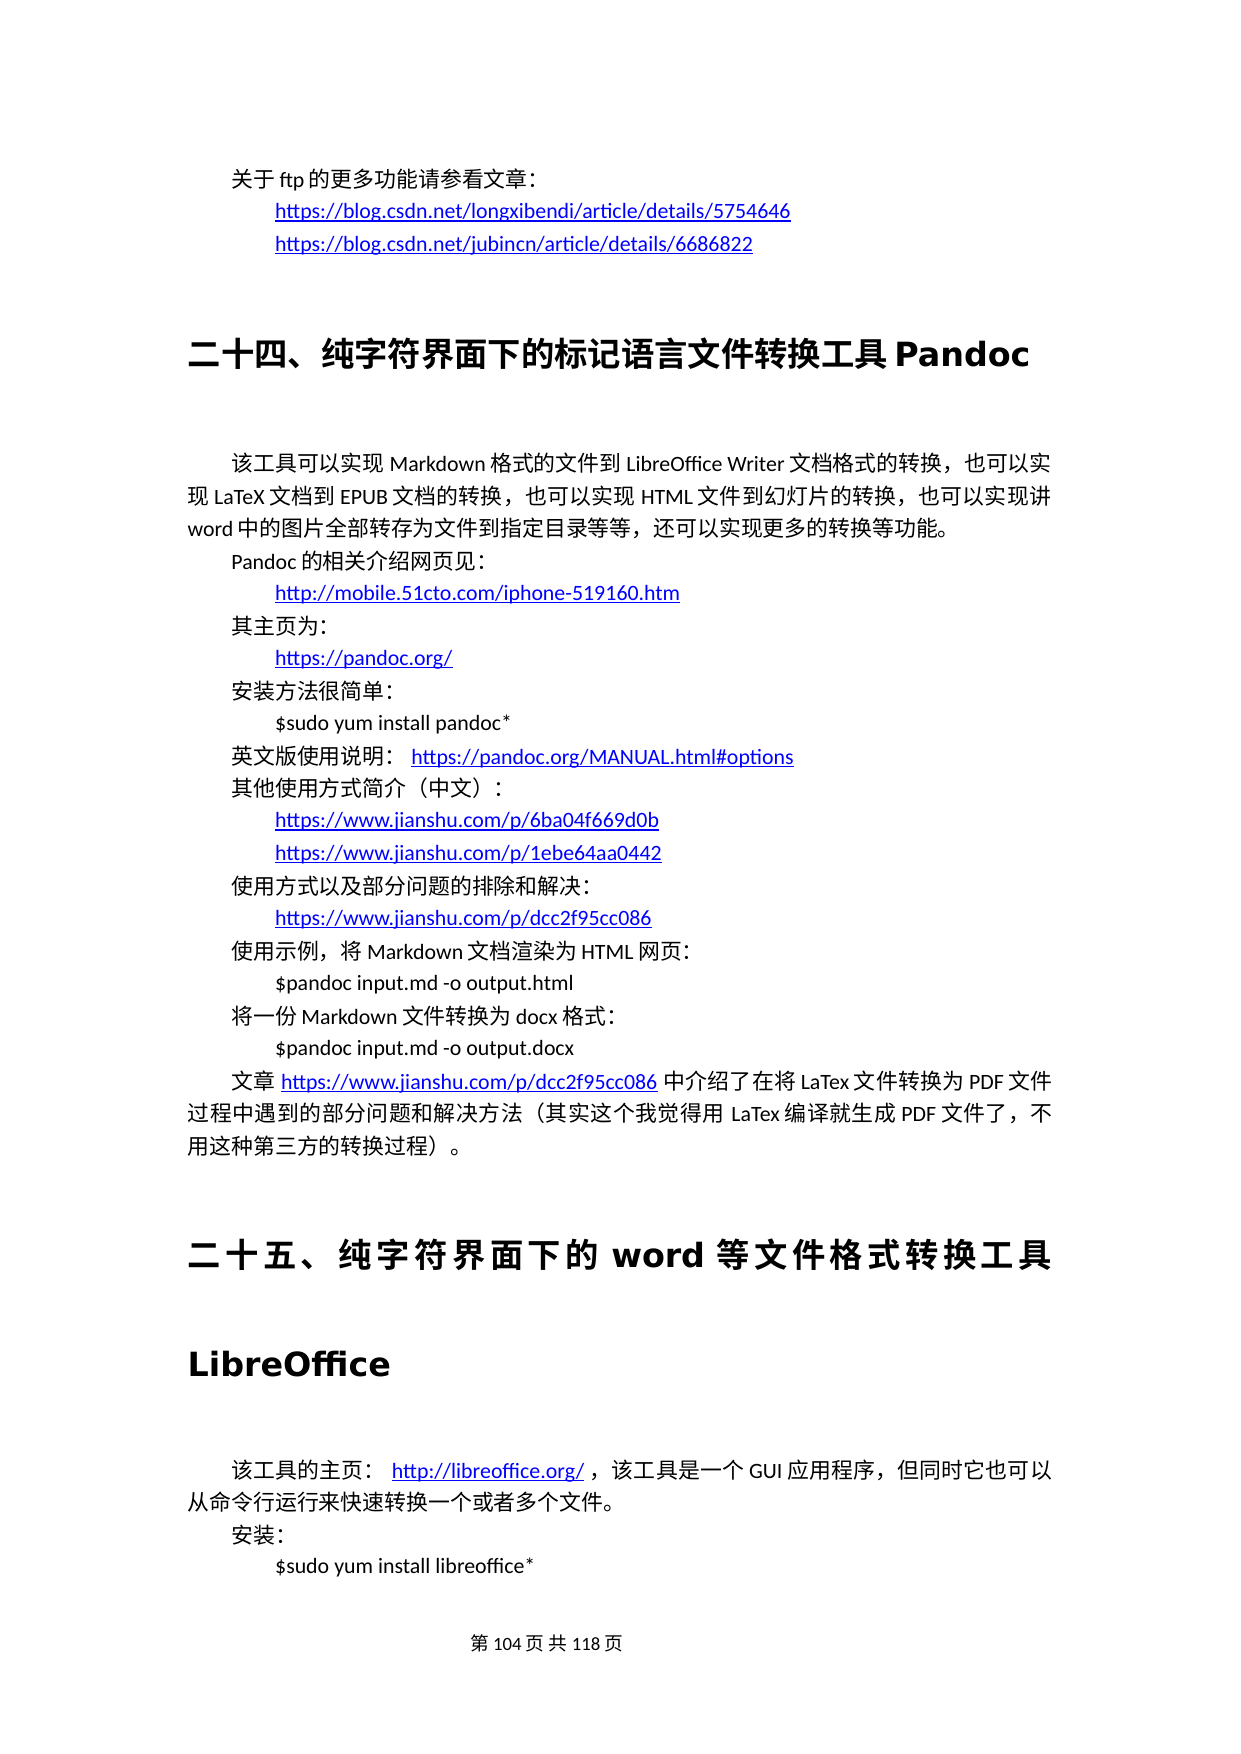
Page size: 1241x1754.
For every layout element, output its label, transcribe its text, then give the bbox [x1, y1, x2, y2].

text 关于ftp的更多功能请参看文章： [187, 162, 1053, 194]
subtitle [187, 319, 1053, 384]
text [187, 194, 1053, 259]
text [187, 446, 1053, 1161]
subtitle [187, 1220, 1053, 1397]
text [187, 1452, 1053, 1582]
